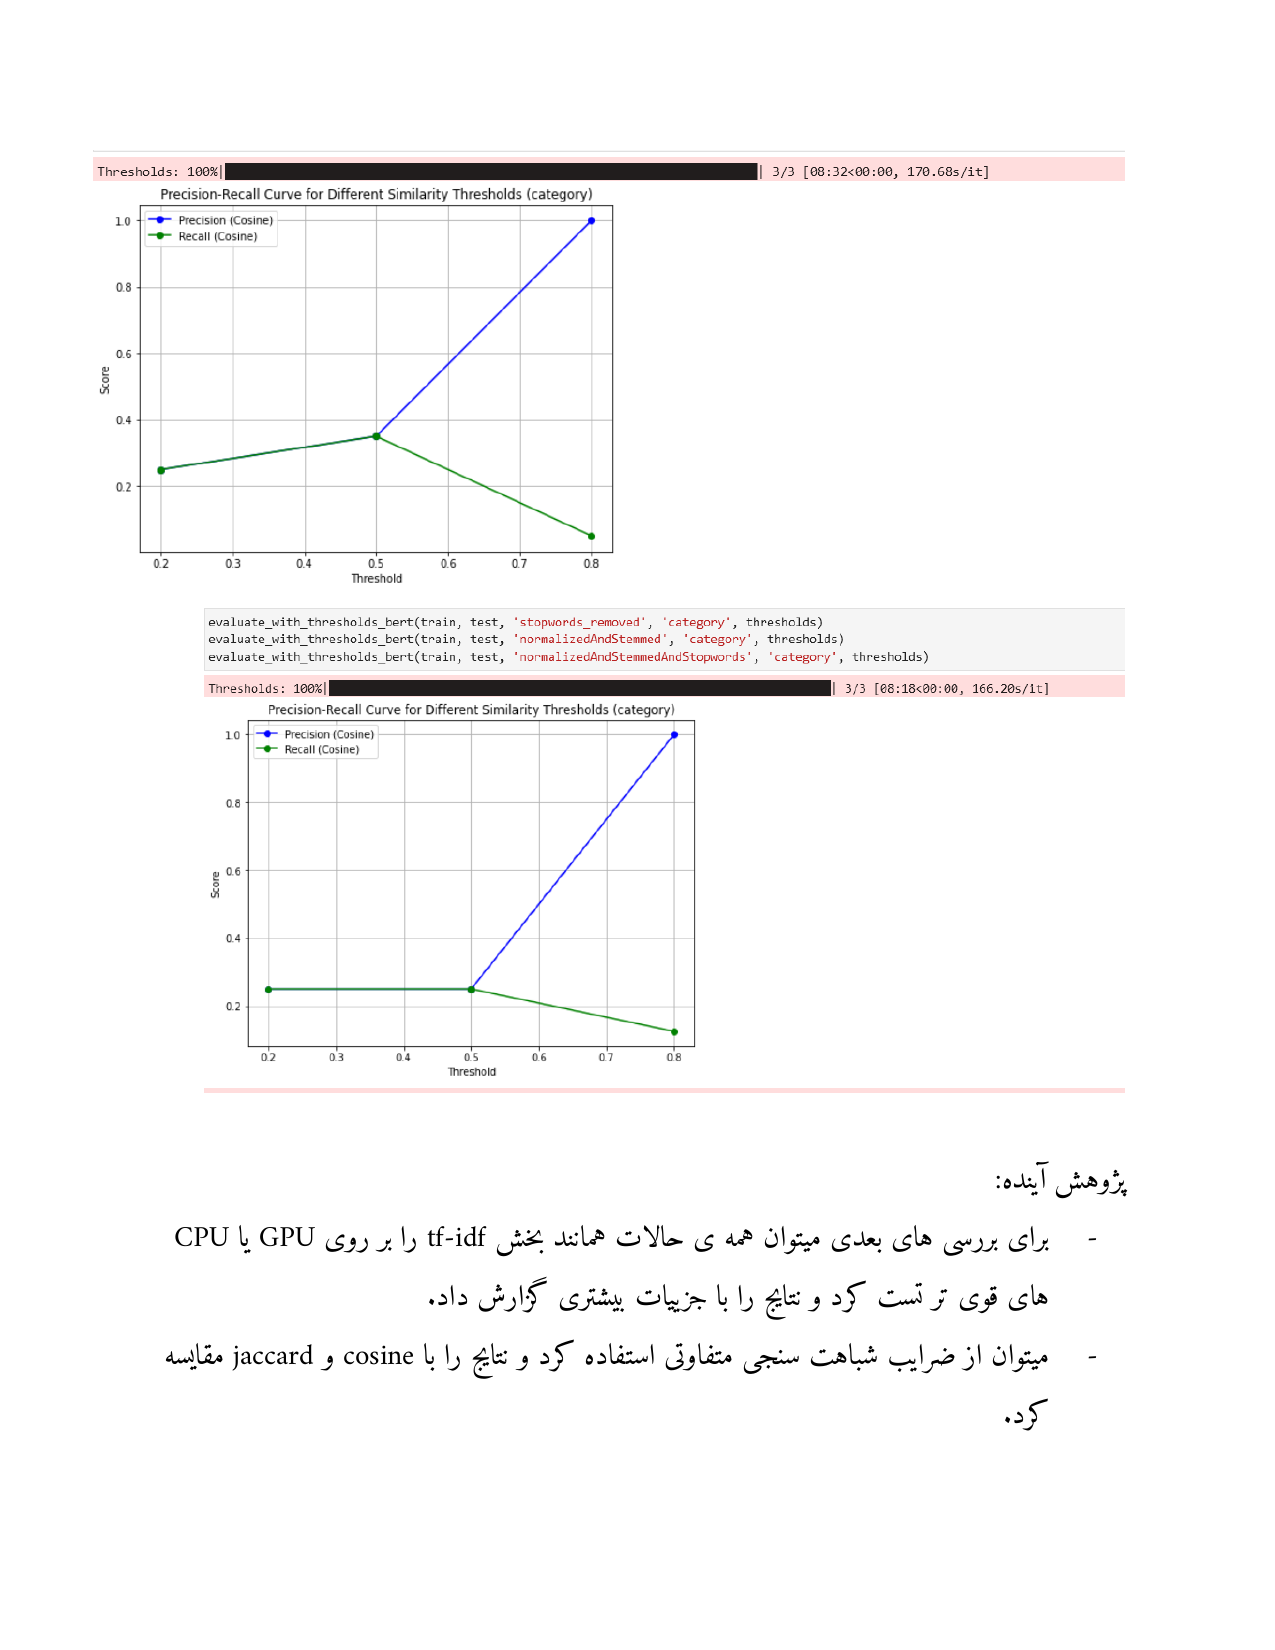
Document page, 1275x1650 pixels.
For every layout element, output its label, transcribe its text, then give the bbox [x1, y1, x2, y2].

text پژوهش آینده: [150, 1155, 1125, 1206]
picture [80, 150, 1125, 595]
list برای بررسی های بعدی میتوان همه ی حالات همانند بخش tf-idf را بر روی GPU یا CPU های قوی تر تست کرد و نتایج را با جزییات بیشتری گزارش داد. [150, 1214, 1087, 1324]
list میتوان از ضرایب شباهت سنجی متفاوتی استفاده کرد و نتایج را با cosine و jaccard مقایسه کرد. [150, 1332, 1087, 1442]
picture [195, 598, 1125, 1093]
